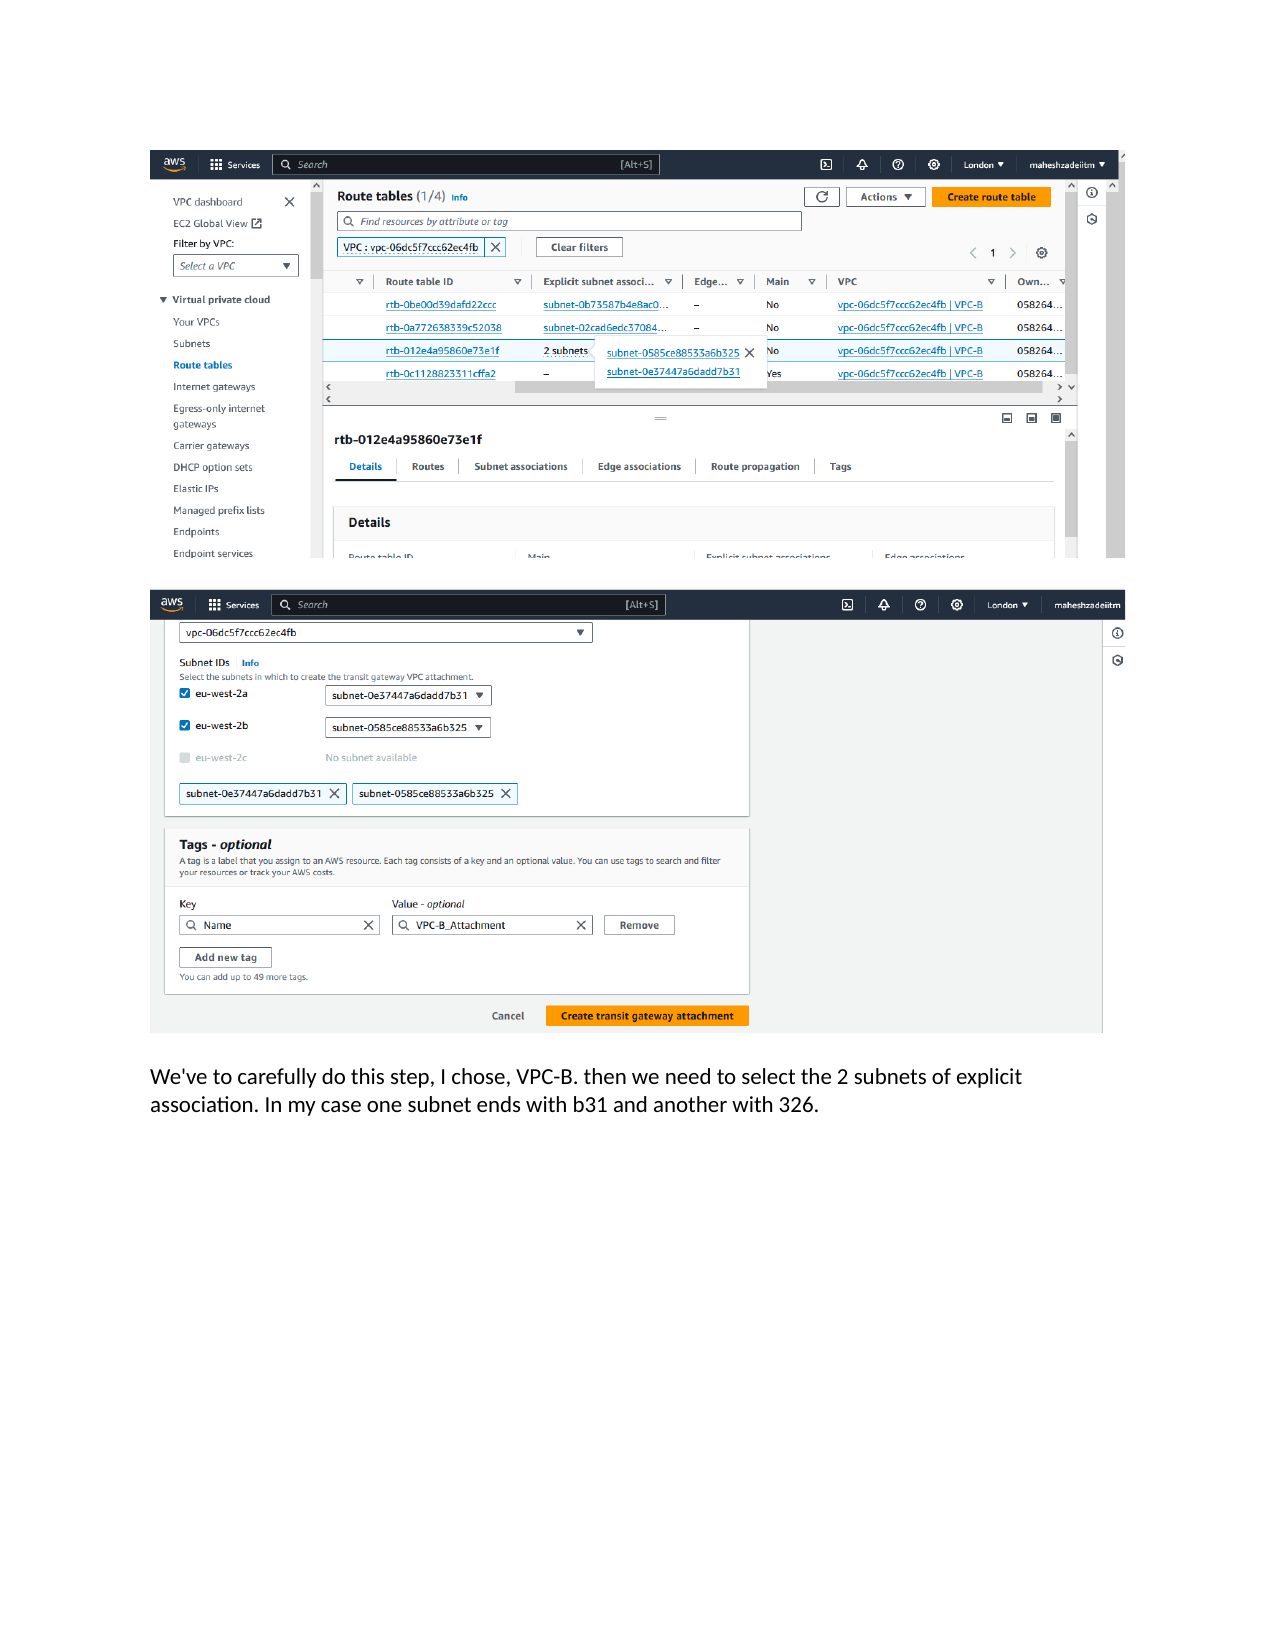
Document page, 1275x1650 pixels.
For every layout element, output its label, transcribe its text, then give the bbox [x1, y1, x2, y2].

text We've to carefully do this step, I chose, VPC-B. then we need to select the 2 subnets of explicit association. In my case one subnet ends with b31 and another with 326. [150, 1062, 1125, 1118]
picture [150, 150, 1125, 558]
picture [150, 587, 1125, 1033]
